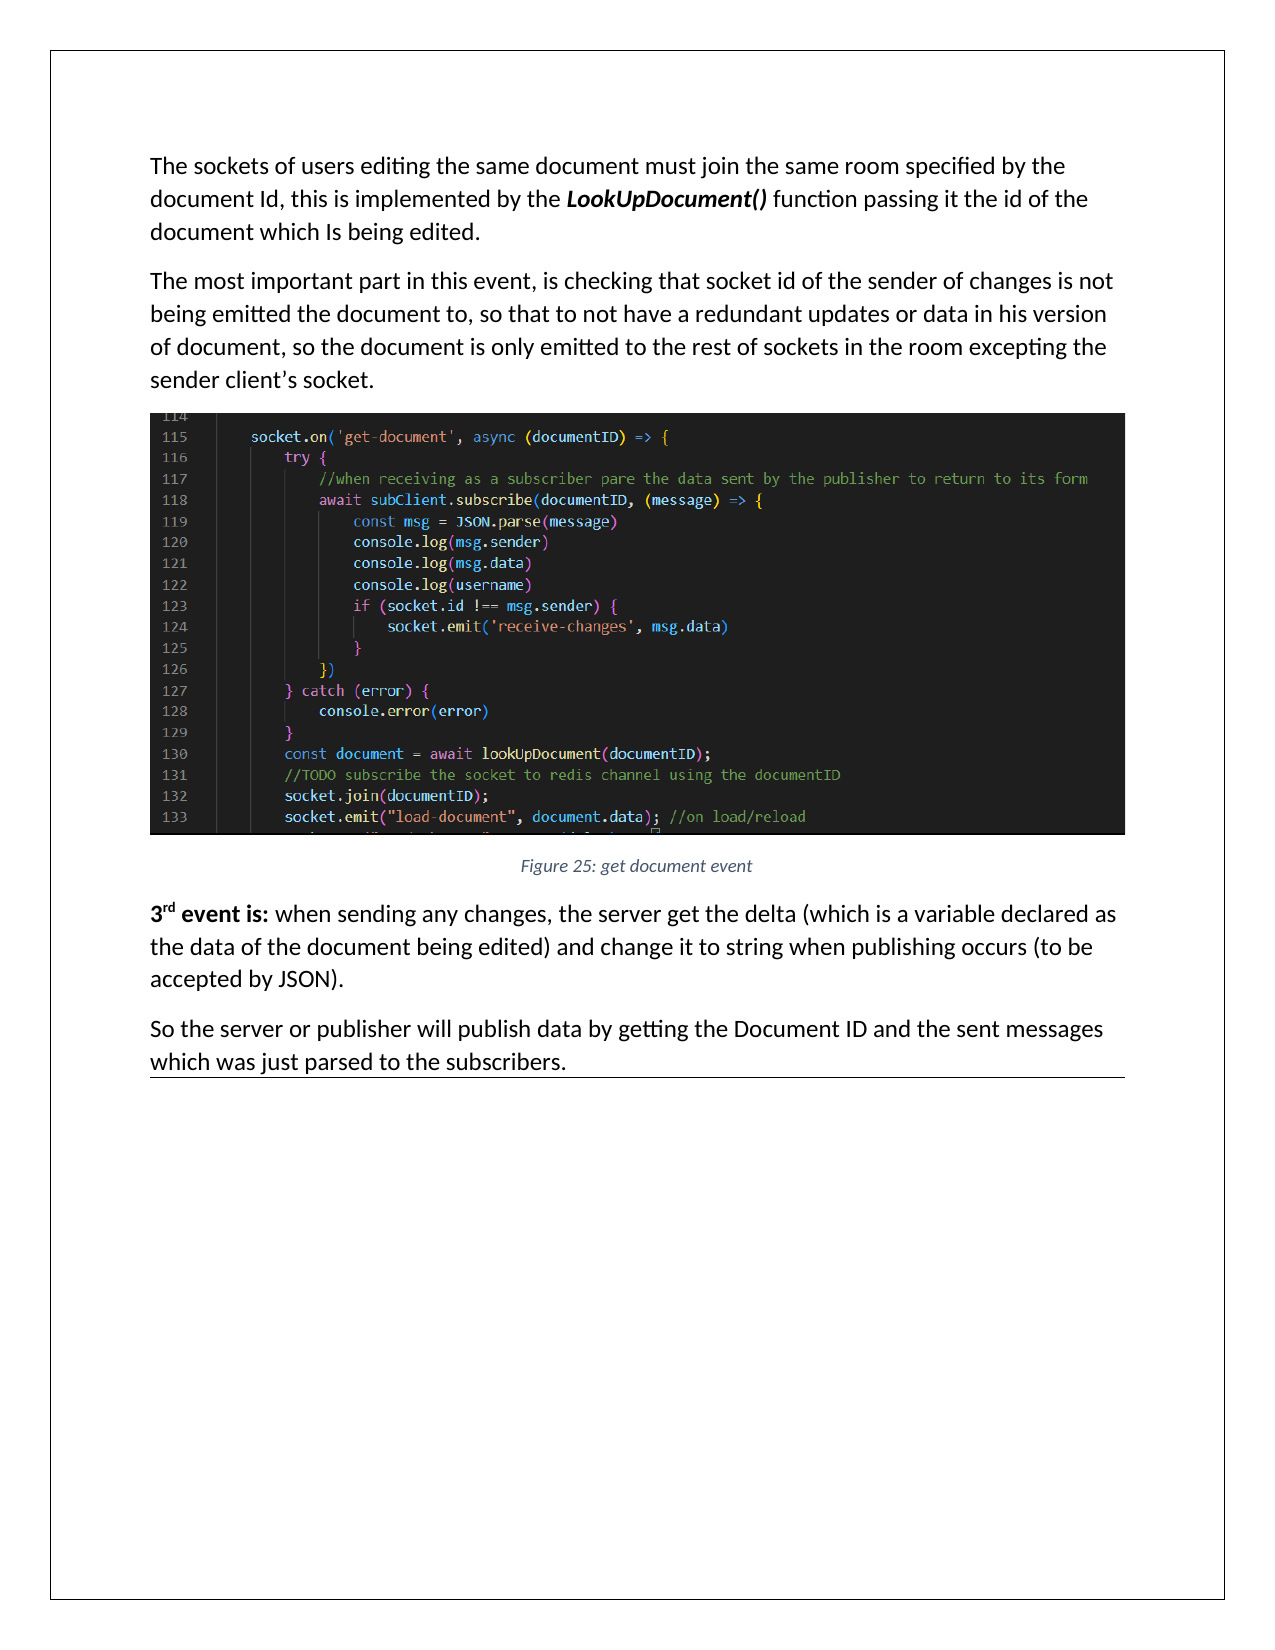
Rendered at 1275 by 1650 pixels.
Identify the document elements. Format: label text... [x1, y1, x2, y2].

text So the server or publisher will publish data by getting the Document ID and the sent messages which was just parsed to the subscribers. [150, 1013, 1125, 1077]
text The sockets of users editing the same document must join the same room specified by the document Id, this is implemented by the LookUpDocument() function passing it the id of the document which Is being edited. [150, 150, 1125, 246]
picture [150, 413, 1125, 833]
text 3rd event is: when sending any changes, the server get the delta (which is a variable declared as the data of the document being edited) and change it to string when publishing occurs (to be accepted by JSON). [150, 898, 1125, 994]
text The most important part in this event, is checking that socket id of the sender of changes is not being emitted the document to, so that to not have a redundant updates or data in his version of document, so the document is only emitted to the rest of sockets in the room excepting the sender client’s socket. [150, 265, 1125, 395]
